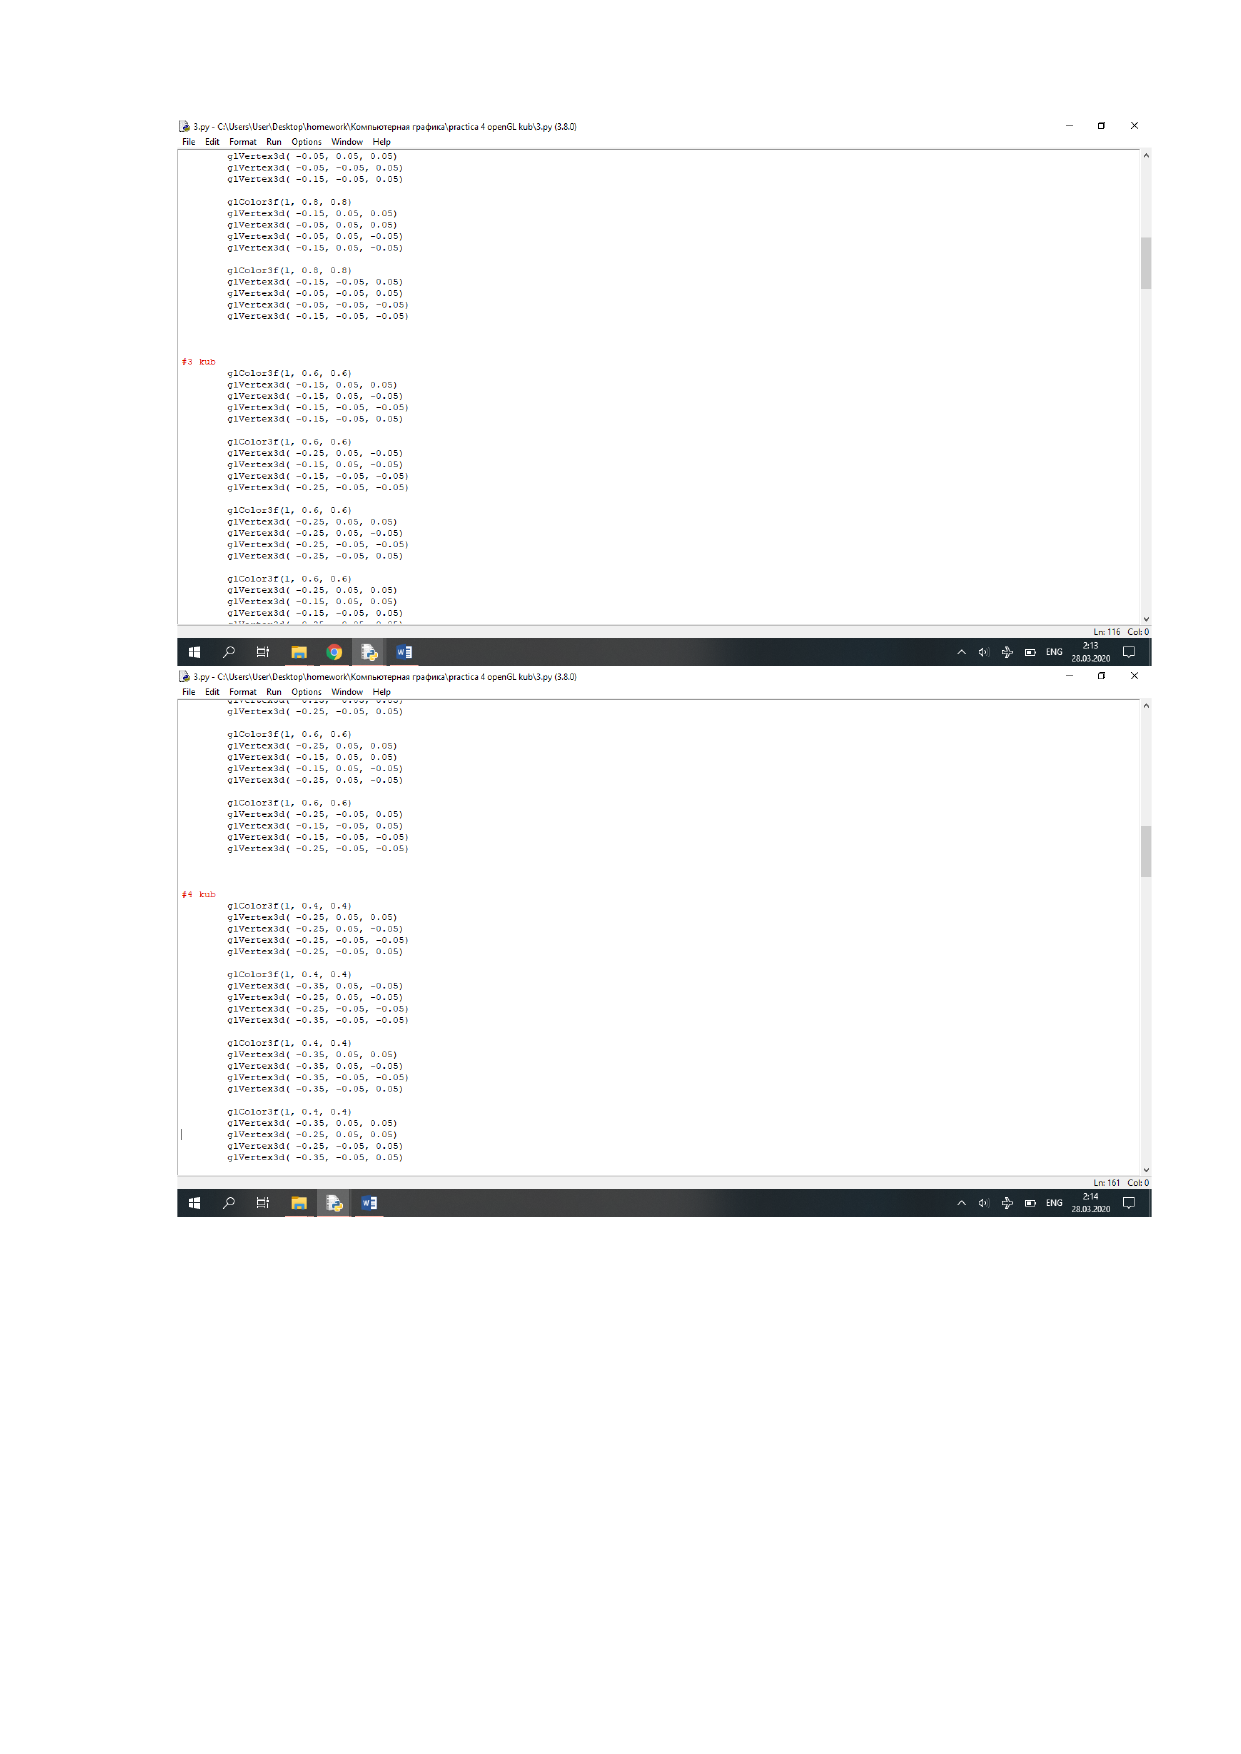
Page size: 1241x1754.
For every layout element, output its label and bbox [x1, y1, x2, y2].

picture [177, 118, 1152, 666]
picture [177, 668, 1152, 1217]
